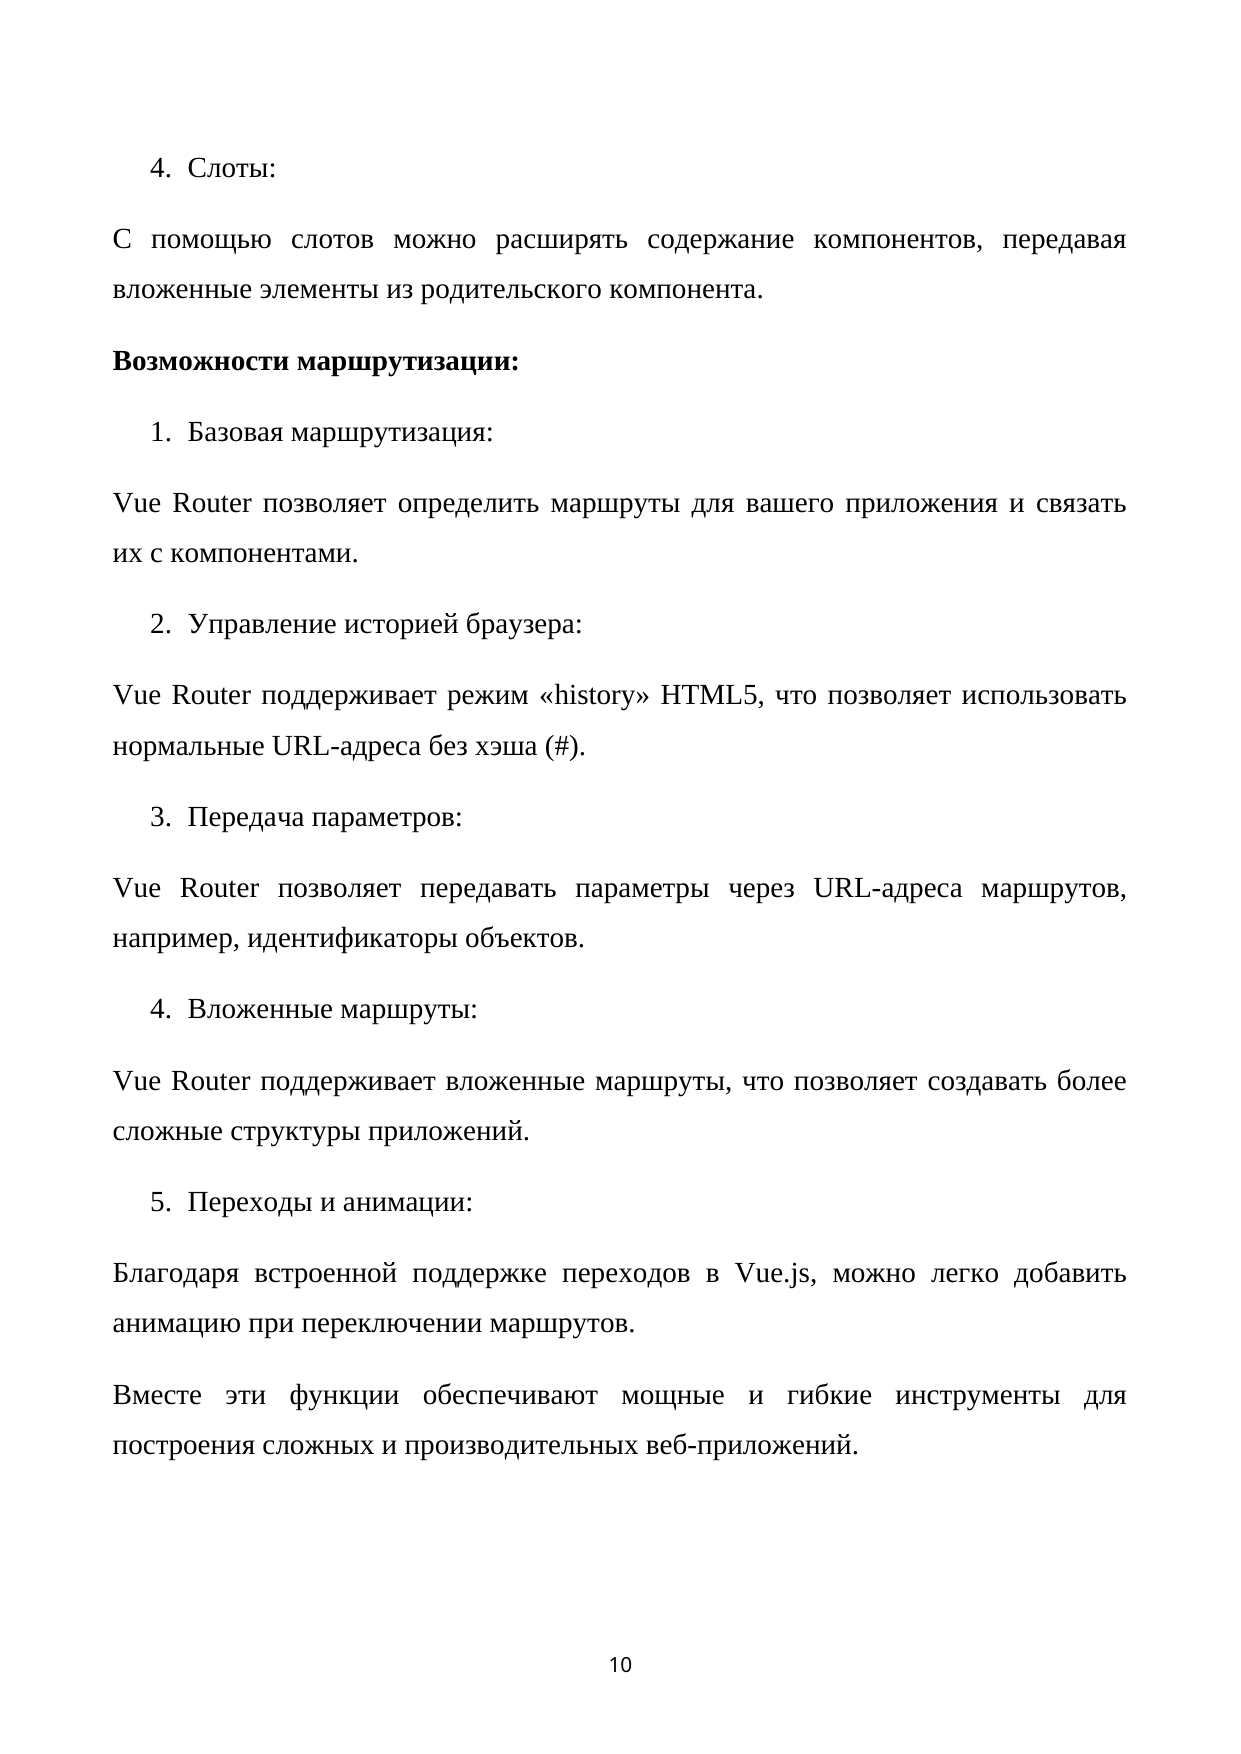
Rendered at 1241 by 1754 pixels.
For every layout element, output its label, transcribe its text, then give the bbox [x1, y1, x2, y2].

list Передача параметров: [150, 799, 1128, 832]
text Вместе эти функции обеспечивают мощные и гибкие инструменты для построения сложных и производительных веб-приложений. [112, 1377, 1128, 1461]
list Слоты: [150, 150, 1128, 183]
list Переходы и анимации: [150, 1184, 1128, 1218]
text Благодаря встроенной поддержке переходов в Vue.js, можно легко добавить анимацию при переключении маршрутов. [112, 1255, 1128, 1339]
text С помощью слотов можно расширять содержание компонентов, передавая вложенные элементы из родительского компонента. [112, 221, 1128, 305]
list Базовая маршрутизация: [150, 414, 1128, 447]
list Управление историей браузера: [150, 606, 1128, 640]
text Vue Router позволяет определить маршруты для вашего приложения и связать их с компонентами. [112, 485, 1128, 569]
text Vue Router поддерживает вложенные маршруты, что позволяет создавать более сложные структуры приложений. [112, 1063, 1128, 1147]
list Вложенные маршруты: [150, 992, 1128, 1025]
text Возможности маршрутизации: [112, 343, 1128, 376]
text Vue Router позволяет передавать параметры через URL-адреса маршрутов, например, идентификаторы объектов. [112, 870, 1128, 954]
text Vue Router поддерживает режим «history» HTML5, что позволяет использовать нормальные URL-адреса без хэша (#). [112, 677, 1128, 761]
